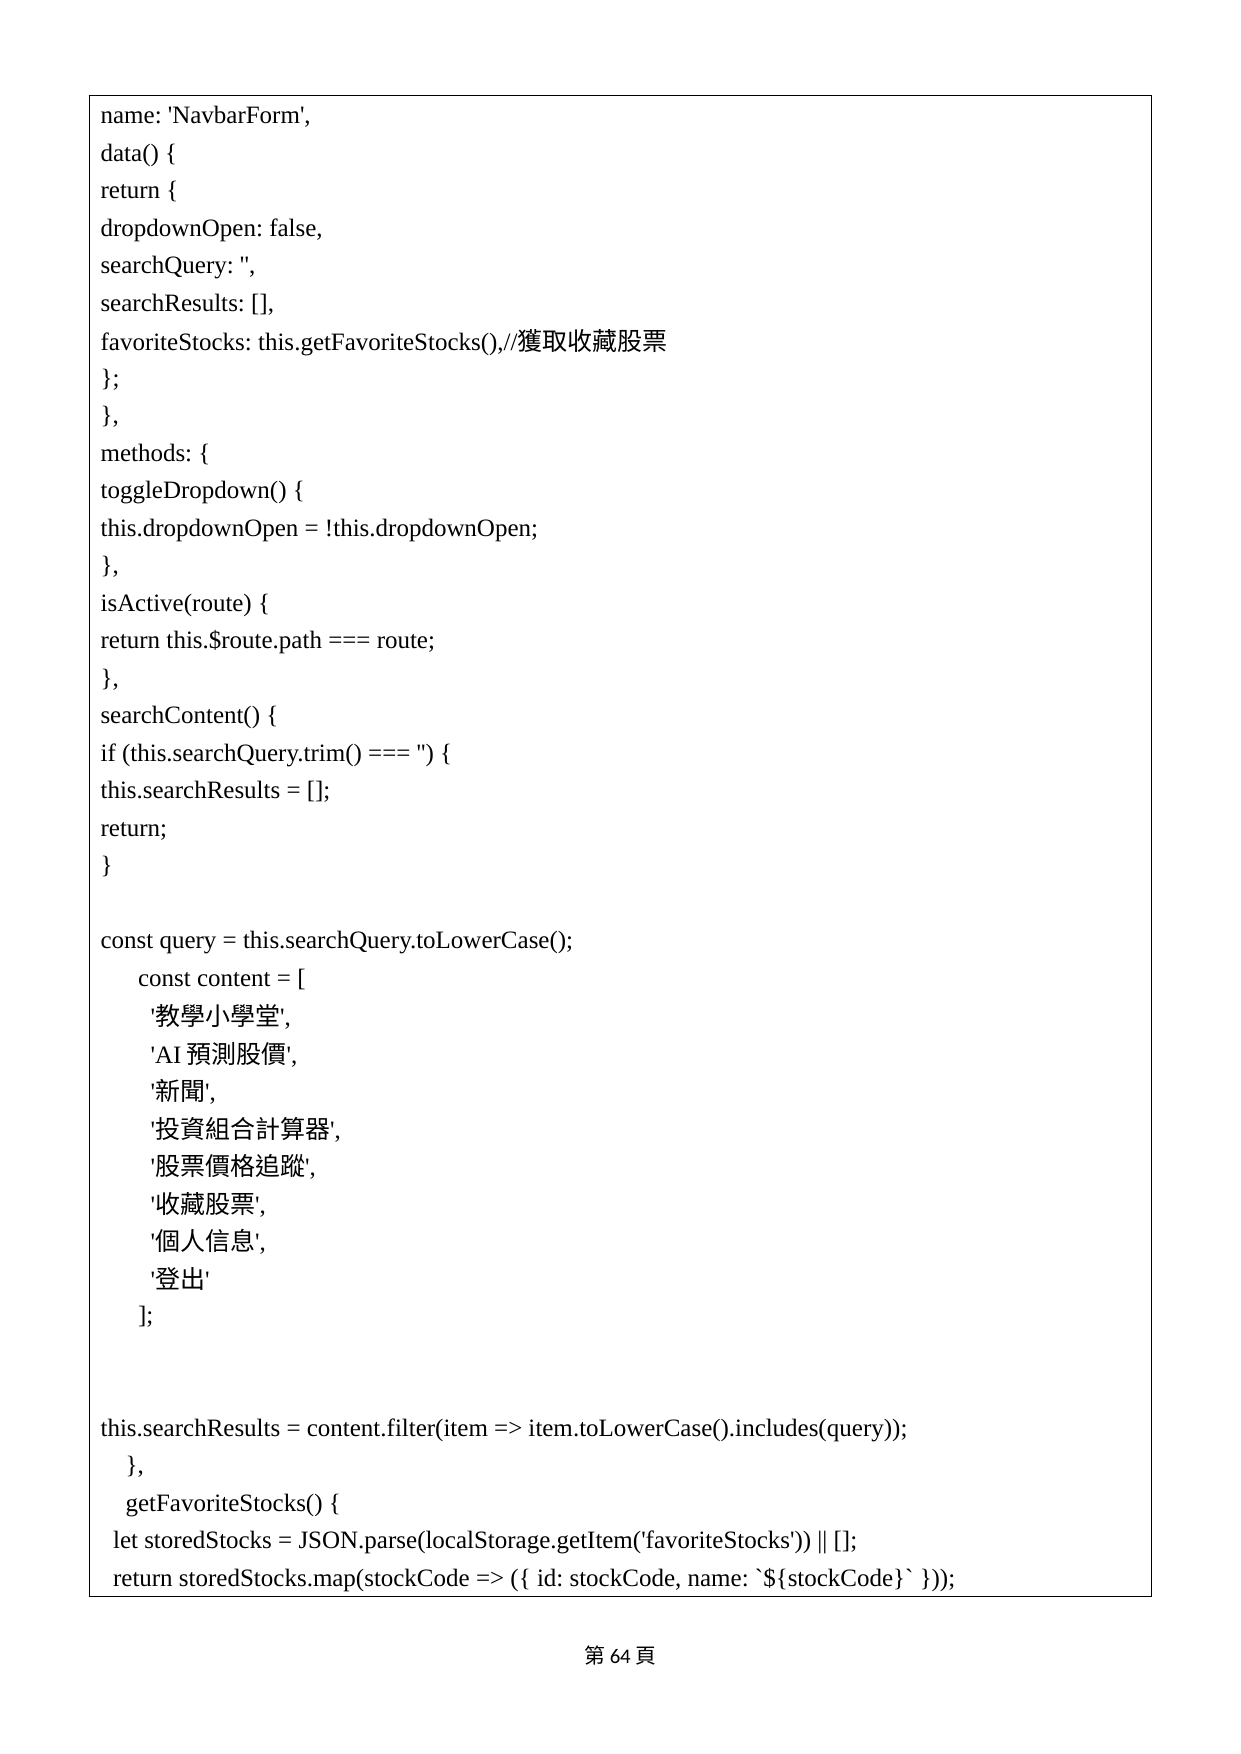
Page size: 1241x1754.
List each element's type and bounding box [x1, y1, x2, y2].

table_cell [90, 96, 1151, 1596]
